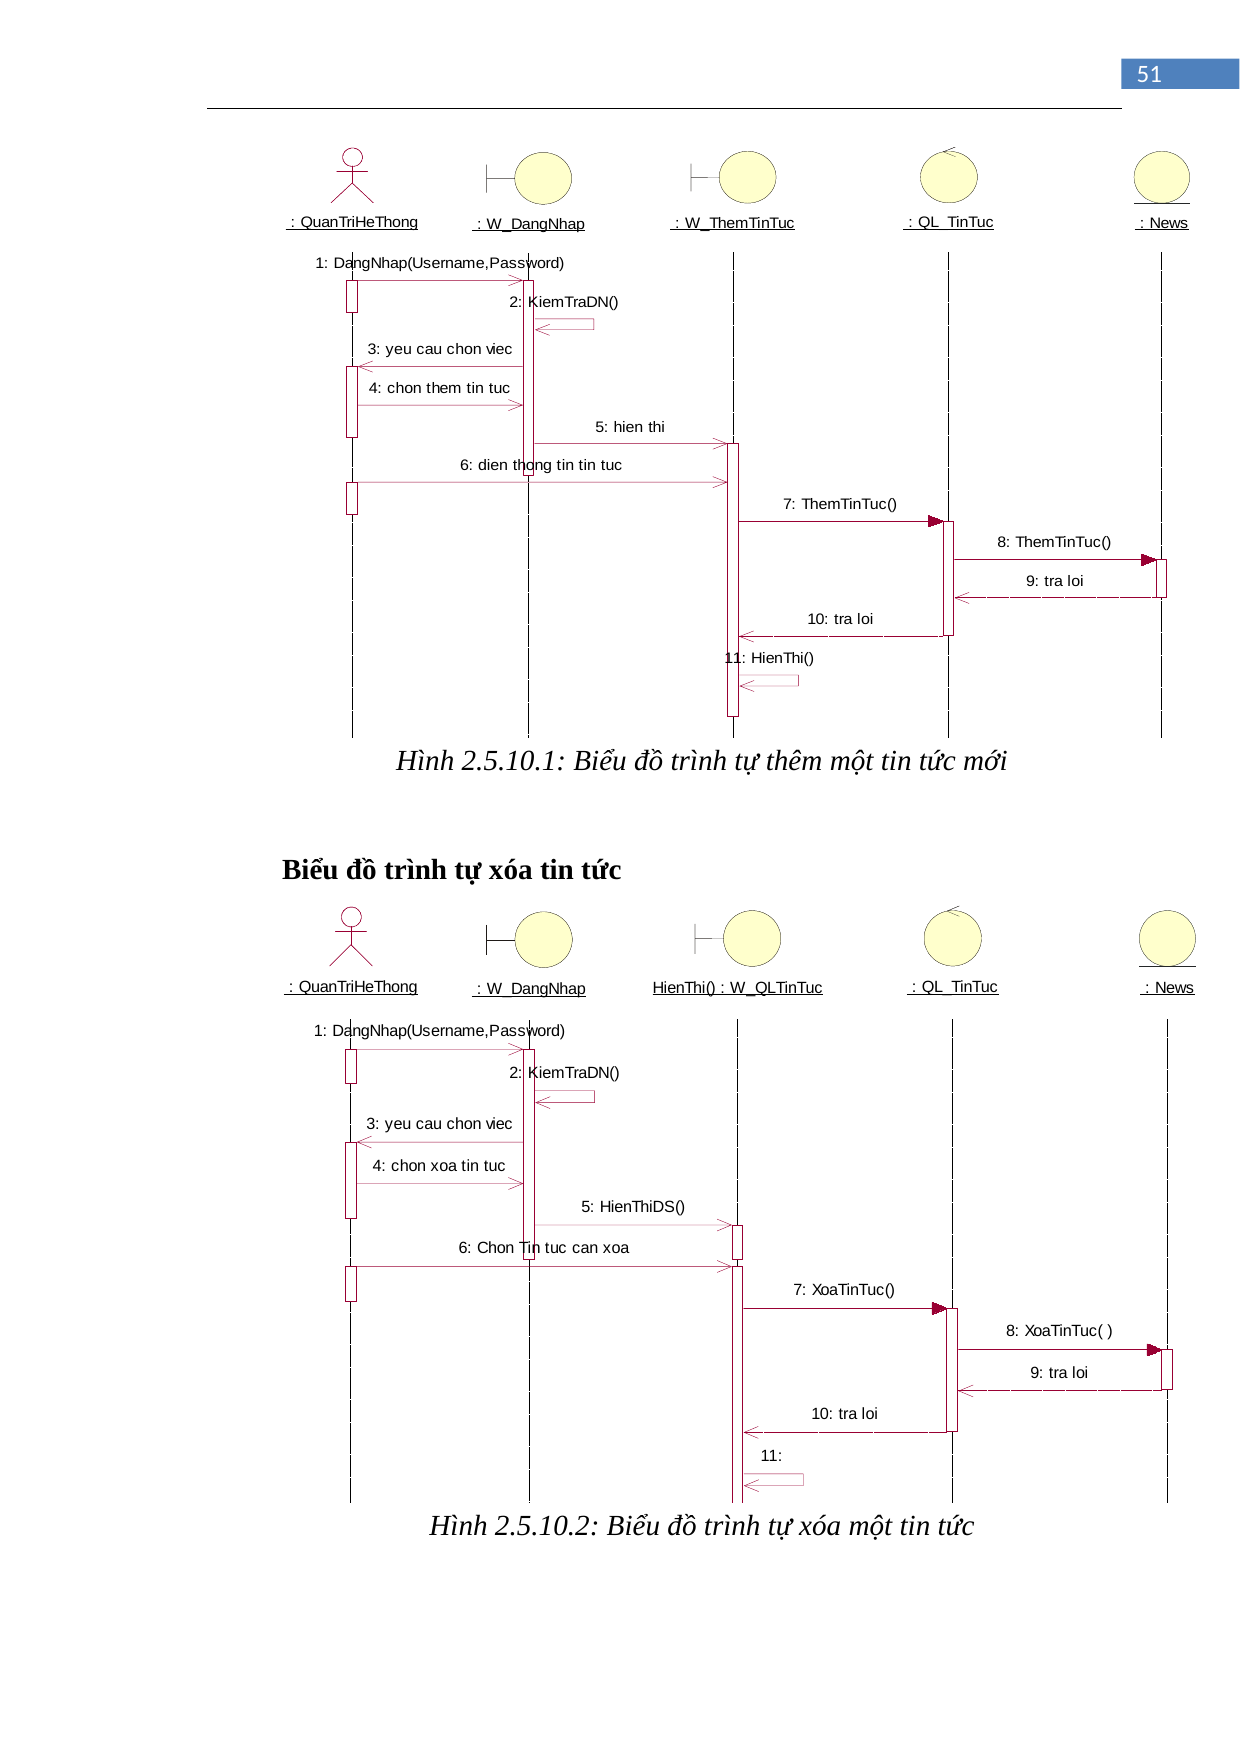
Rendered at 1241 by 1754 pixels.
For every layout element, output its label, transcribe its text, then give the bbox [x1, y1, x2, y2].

text Biểu đồ trình tự xóa tin tức [282, 852, 1122, 886]
text Hình 2.5.10.1: Biểu đồ trình tự thêm một tin tức mới [282, 743, 1122, 777]
text Hình 2.5.10.2: Biểu đồ trình tự xóa một tin tức [282, 1508, 1122, 1542]
